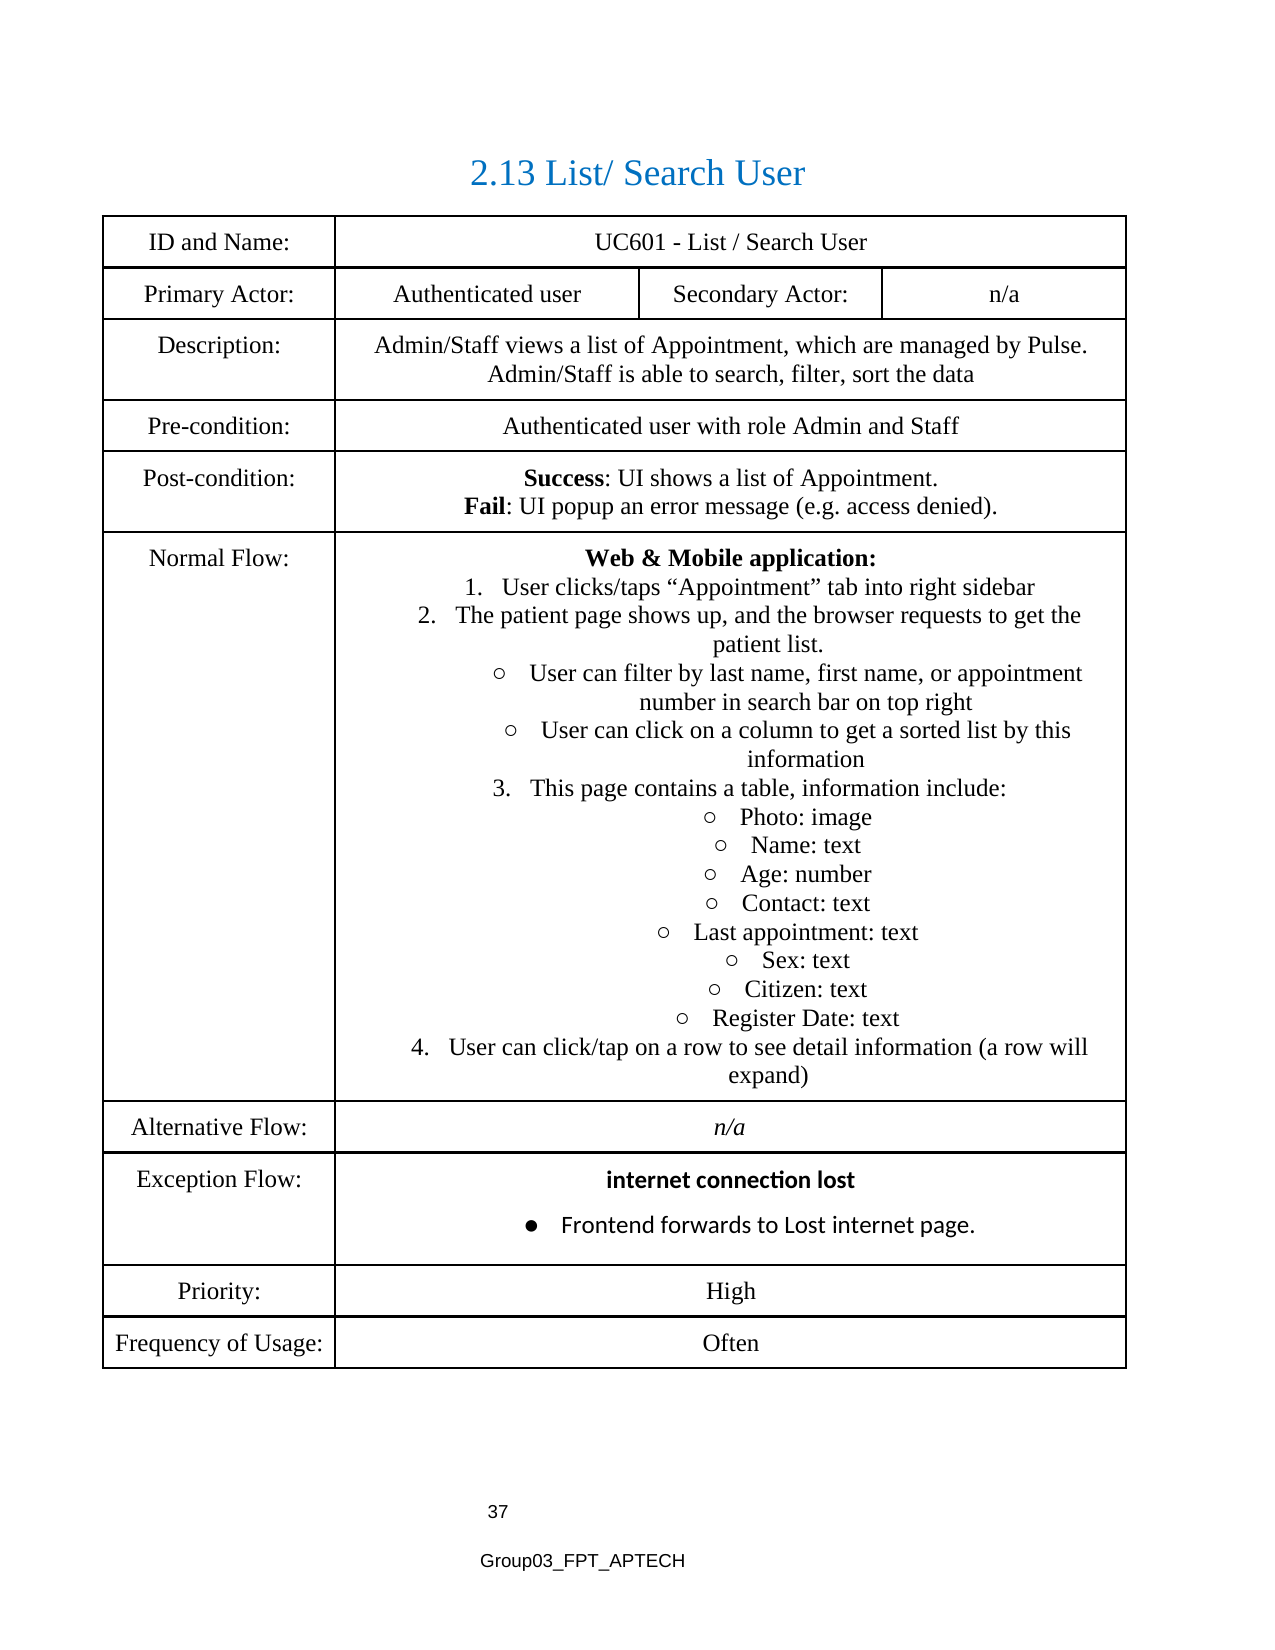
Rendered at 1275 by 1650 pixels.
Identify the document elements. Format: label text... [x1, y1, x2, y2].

table_cell Post-condition: [104, 452, 334, 531]
table_cell Normal Flow: [104, 533, 334, 1100]
table_header ID and Name: [104, 217, 334, 266]
table_cell Authenticated user with role Admin and Staff [336, 401, 1125, 450]
table_cell Exception Flow: [104, 1154, 334, 1264]
table_cell Admin/Staff views a list of Appointment, which are managed by Pulse. Admin/Staff is able to search, filter, sort the data [336, 320, 1125, 398]
table_header UC601 - List / Search User [336, 217, 1125, 266]
table_cell Success: UI shows a list of Appointment. Fail: UI popup an error message (e.g. access denied). [336, 452, 1125, 531]
table_cell High [336, 1266, 1125, 1315]
table_cell n/a [336, 1102, 1125, 1151]
table_cell n/a [883, 269, 1125, 318]
subtitle 2.13 List/ Search User [150, 150, 1125, 193]
table_cell Authenticated user [336, 269, 638, 318]
table_cell Secondary Actor: [640, 269, 881, 318]
table_cell Description: [104, 320, 334, 398]
table_cell internet connection lost Frontend forwards to Lost internet page. [336, 1154, 1125, 1264]
table_cell Priority: [104, 1266, 334, 1315]
table_cell Pre-condition: [104, 401, 334, 450]
table_cell Primary Actor: [104, 269, 334, 318]
table_cell Alternative Flow: [104, 1102, 334, 1151]
table_cell Frequency of Usage: [104, 1318, 334, 1367]
table_cell Web & Mobile application: User clicks/taps “Appointment” tab into right sidebar The patient page shows up, and the browser requests to get the patient list. User can filter by last name, first name, or appointment number in search bar on top right User can click on a column to get a sorted list by this information This page contains a table, information include: Photo: image Name: text Age: number Contact: text Last appointment: text Sex: text Citizen: text Register Date: text User can click/tap on a row to see detail information (a row will expand) [336, 533, 1125, 1100]
table_cell Often [336, 1318, 1125, 1367]
